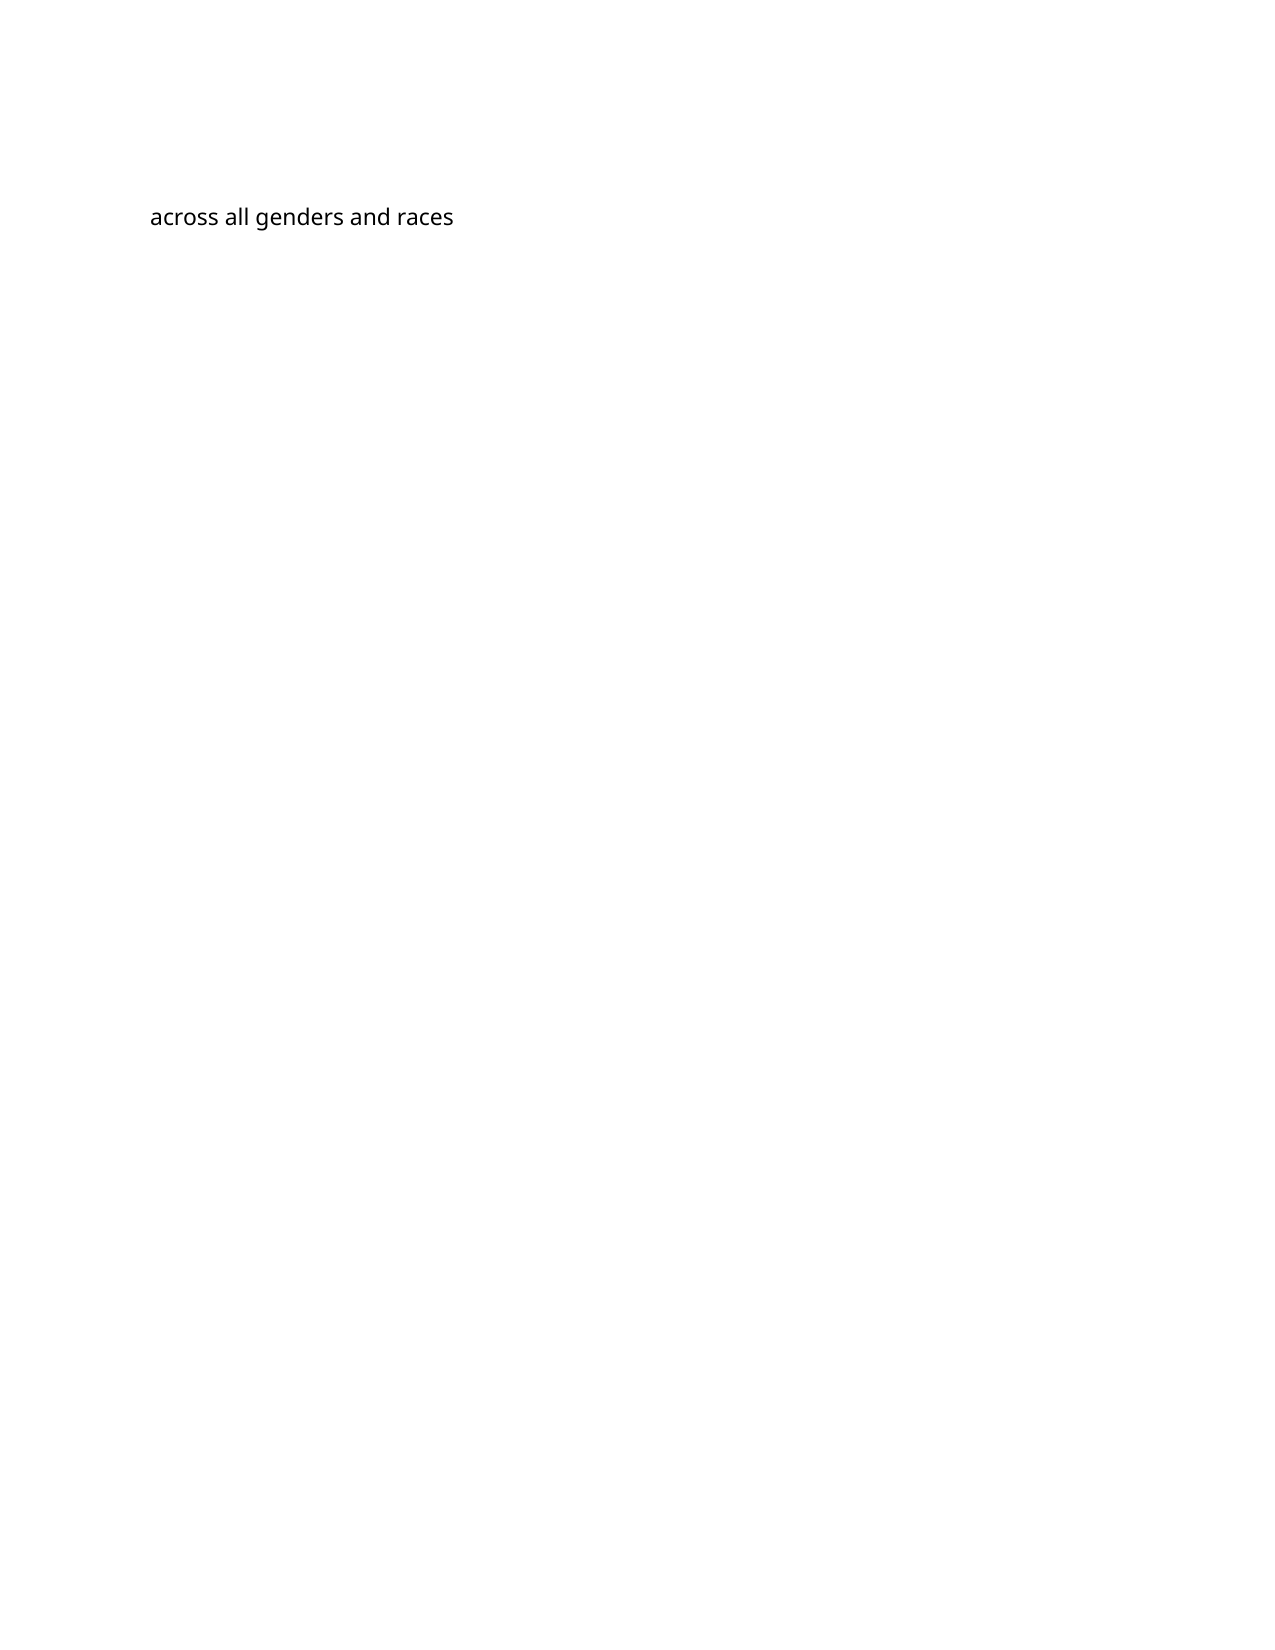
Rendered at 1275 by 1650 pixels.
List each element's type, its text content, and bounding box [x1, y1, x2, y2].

text across all genders and races [150, 200, 1125, 232]
